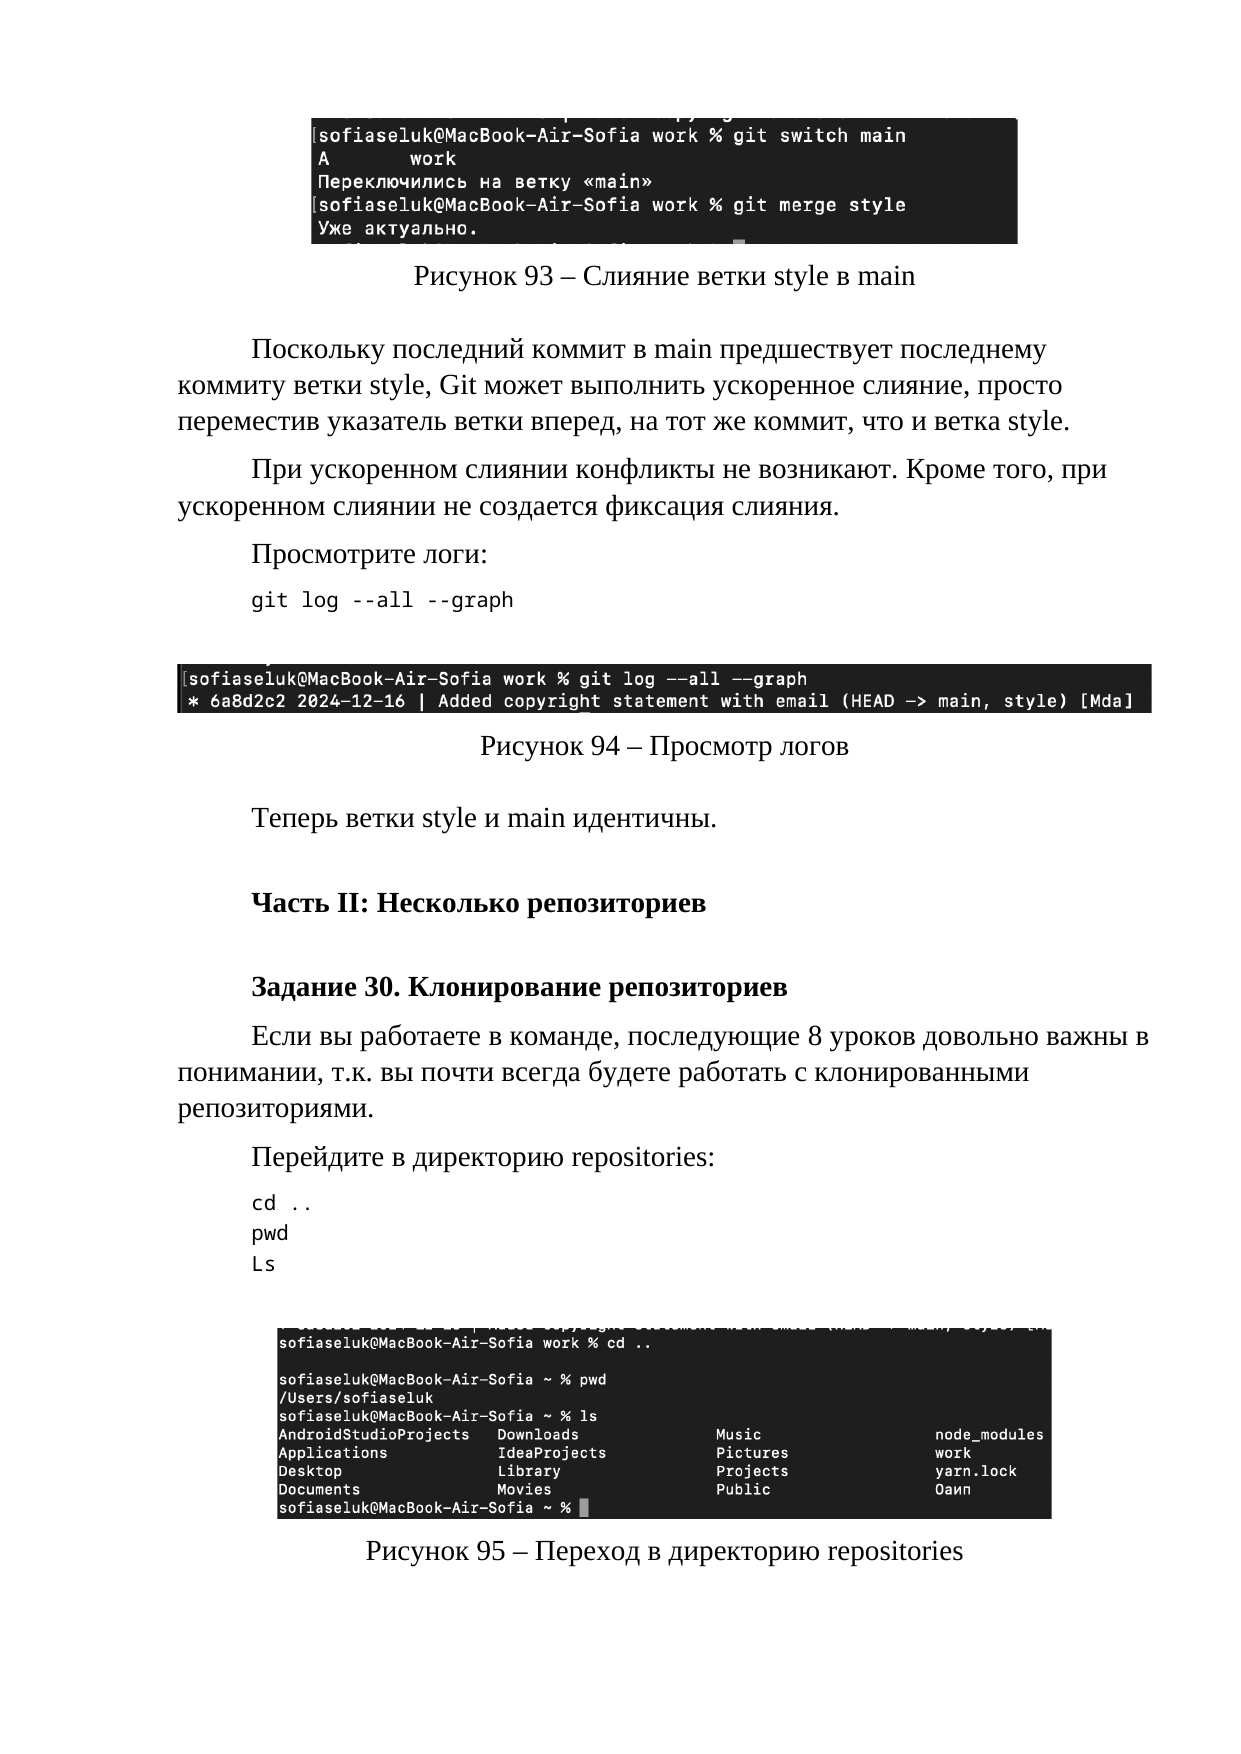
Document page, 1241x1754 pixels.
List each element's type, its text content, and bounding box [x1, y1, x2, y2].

text Задание 30. Клонирование репозиториев [177, 969, 1152, 1003]
text Рисунок 93 – Слияние ветки style в main [177, 258, 1152, 292]
text Рисунок 94 – Просмотр логов [177, 728, 1152, 761]
picture [177, 664, 1152, 713]
text Просмотрите логи: [177, 536, 1152, 570]
text Перейдите в директорию repositories: [177, 1139, 1152, 1173]
text Теперь ветки style и main идентичны. [177, 800, 1152, 833]
text Если вы работаете в команде, последующие 8 уроков довольно важны в понимании, т.к. вы почти всегда будете работать с клонированными репозиториями. [177, 1018, 1152, 1124]
text pwd [177, 1218, 1152, 1247]
text При ускоренном слиянии конфликты не возникают. Кроме того, при ускоренном слиянии не создается фиксация слияния. [177, 452, 1152, 521]
text git log --all --graph [177, 585, 1152, 613]
text Поскольку последний коммит в main предшествует последнему коммиту ветки style, Git может выполнить ускоренное слияние, просто переместив указатель ветки вперед, на тот же коммит, что и ветка style. [177, 331, 1152, 437]
picture [311, 118, 1018, 244]
text Рисунок 95 – Переход в директорию repositories [177, 1533, 1152, 1567]
text Часть II: Несколько репозиториев [177, 885, 1152, 918]
picture [277, 1328, 1052, 1519]
text Ls [177, 1249, 1152, 1277]
text cd .. [177, 1188, 1152, 1216]
